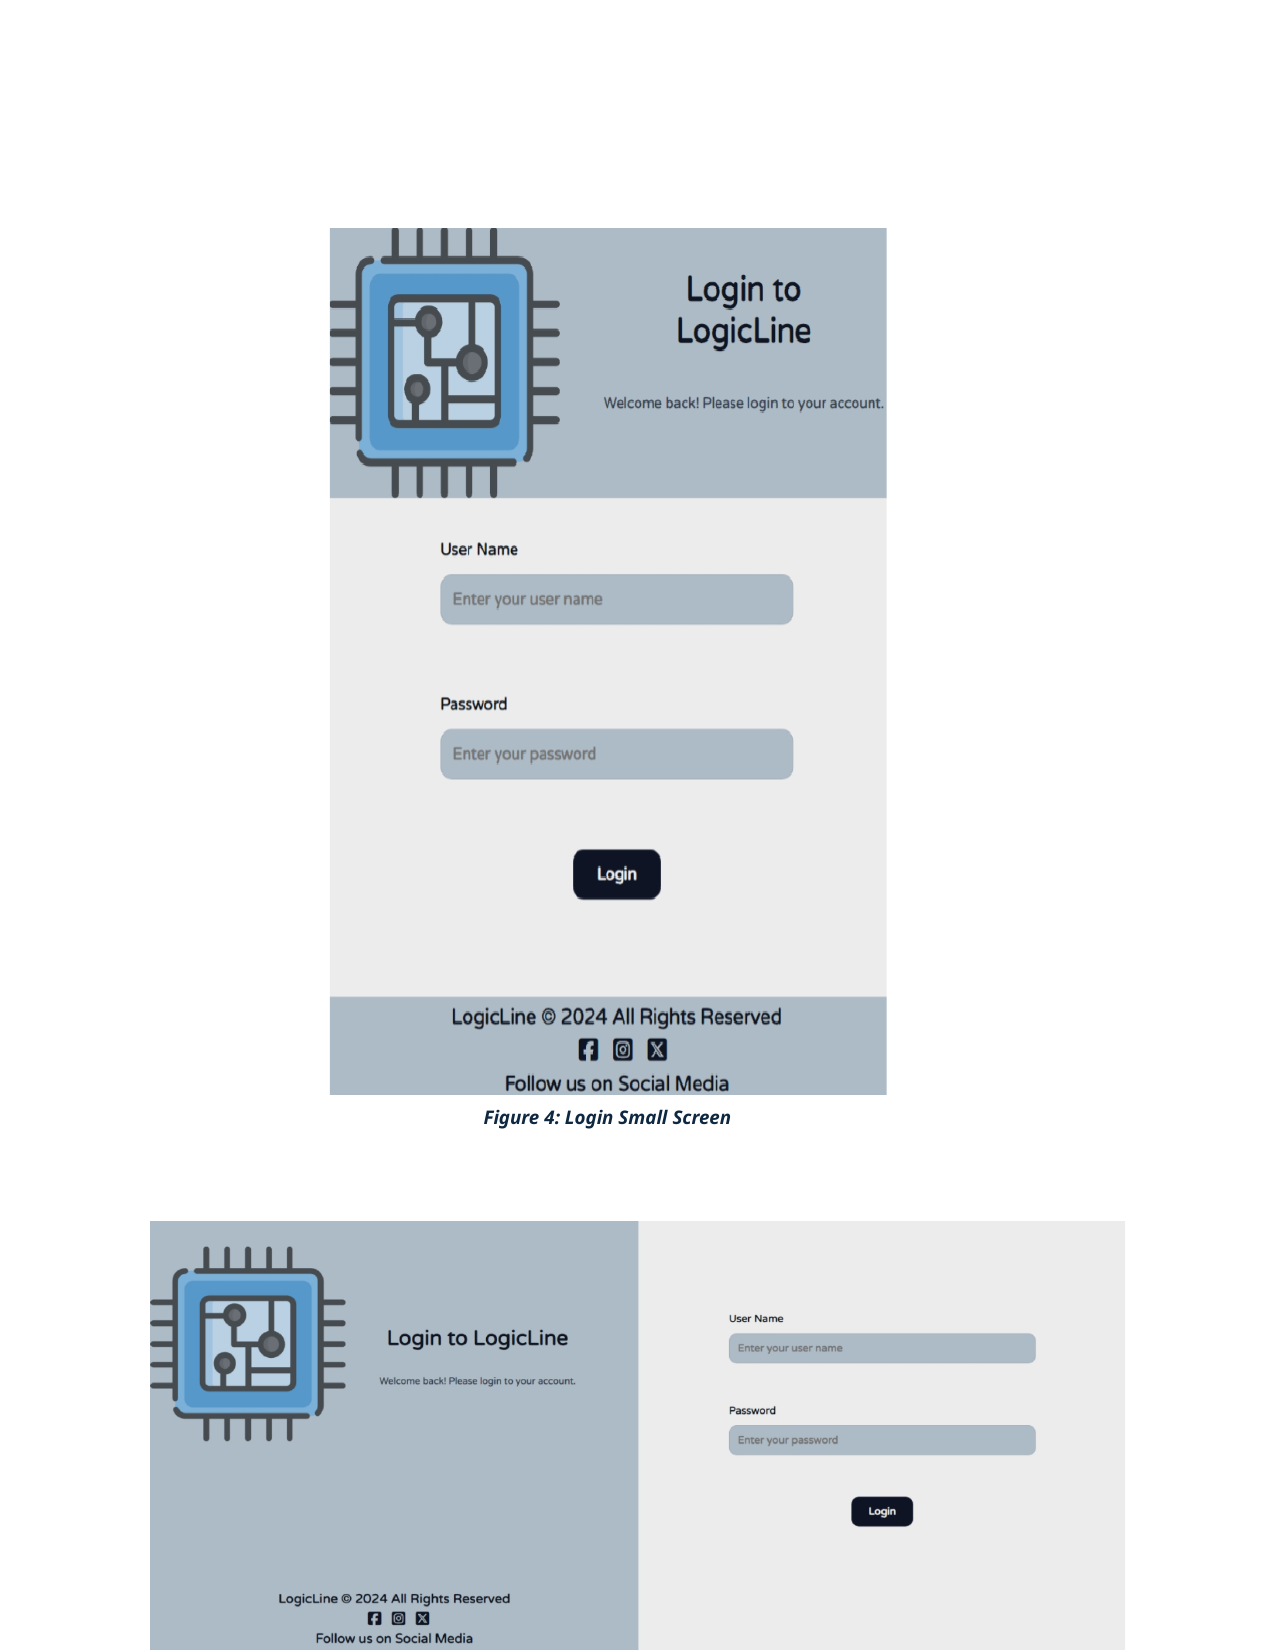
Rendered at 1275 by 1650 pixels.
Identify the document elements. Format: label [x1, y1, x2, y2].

picture [150, 1221, 1125, 1650]
picture [329, 228, 887, 1095]
